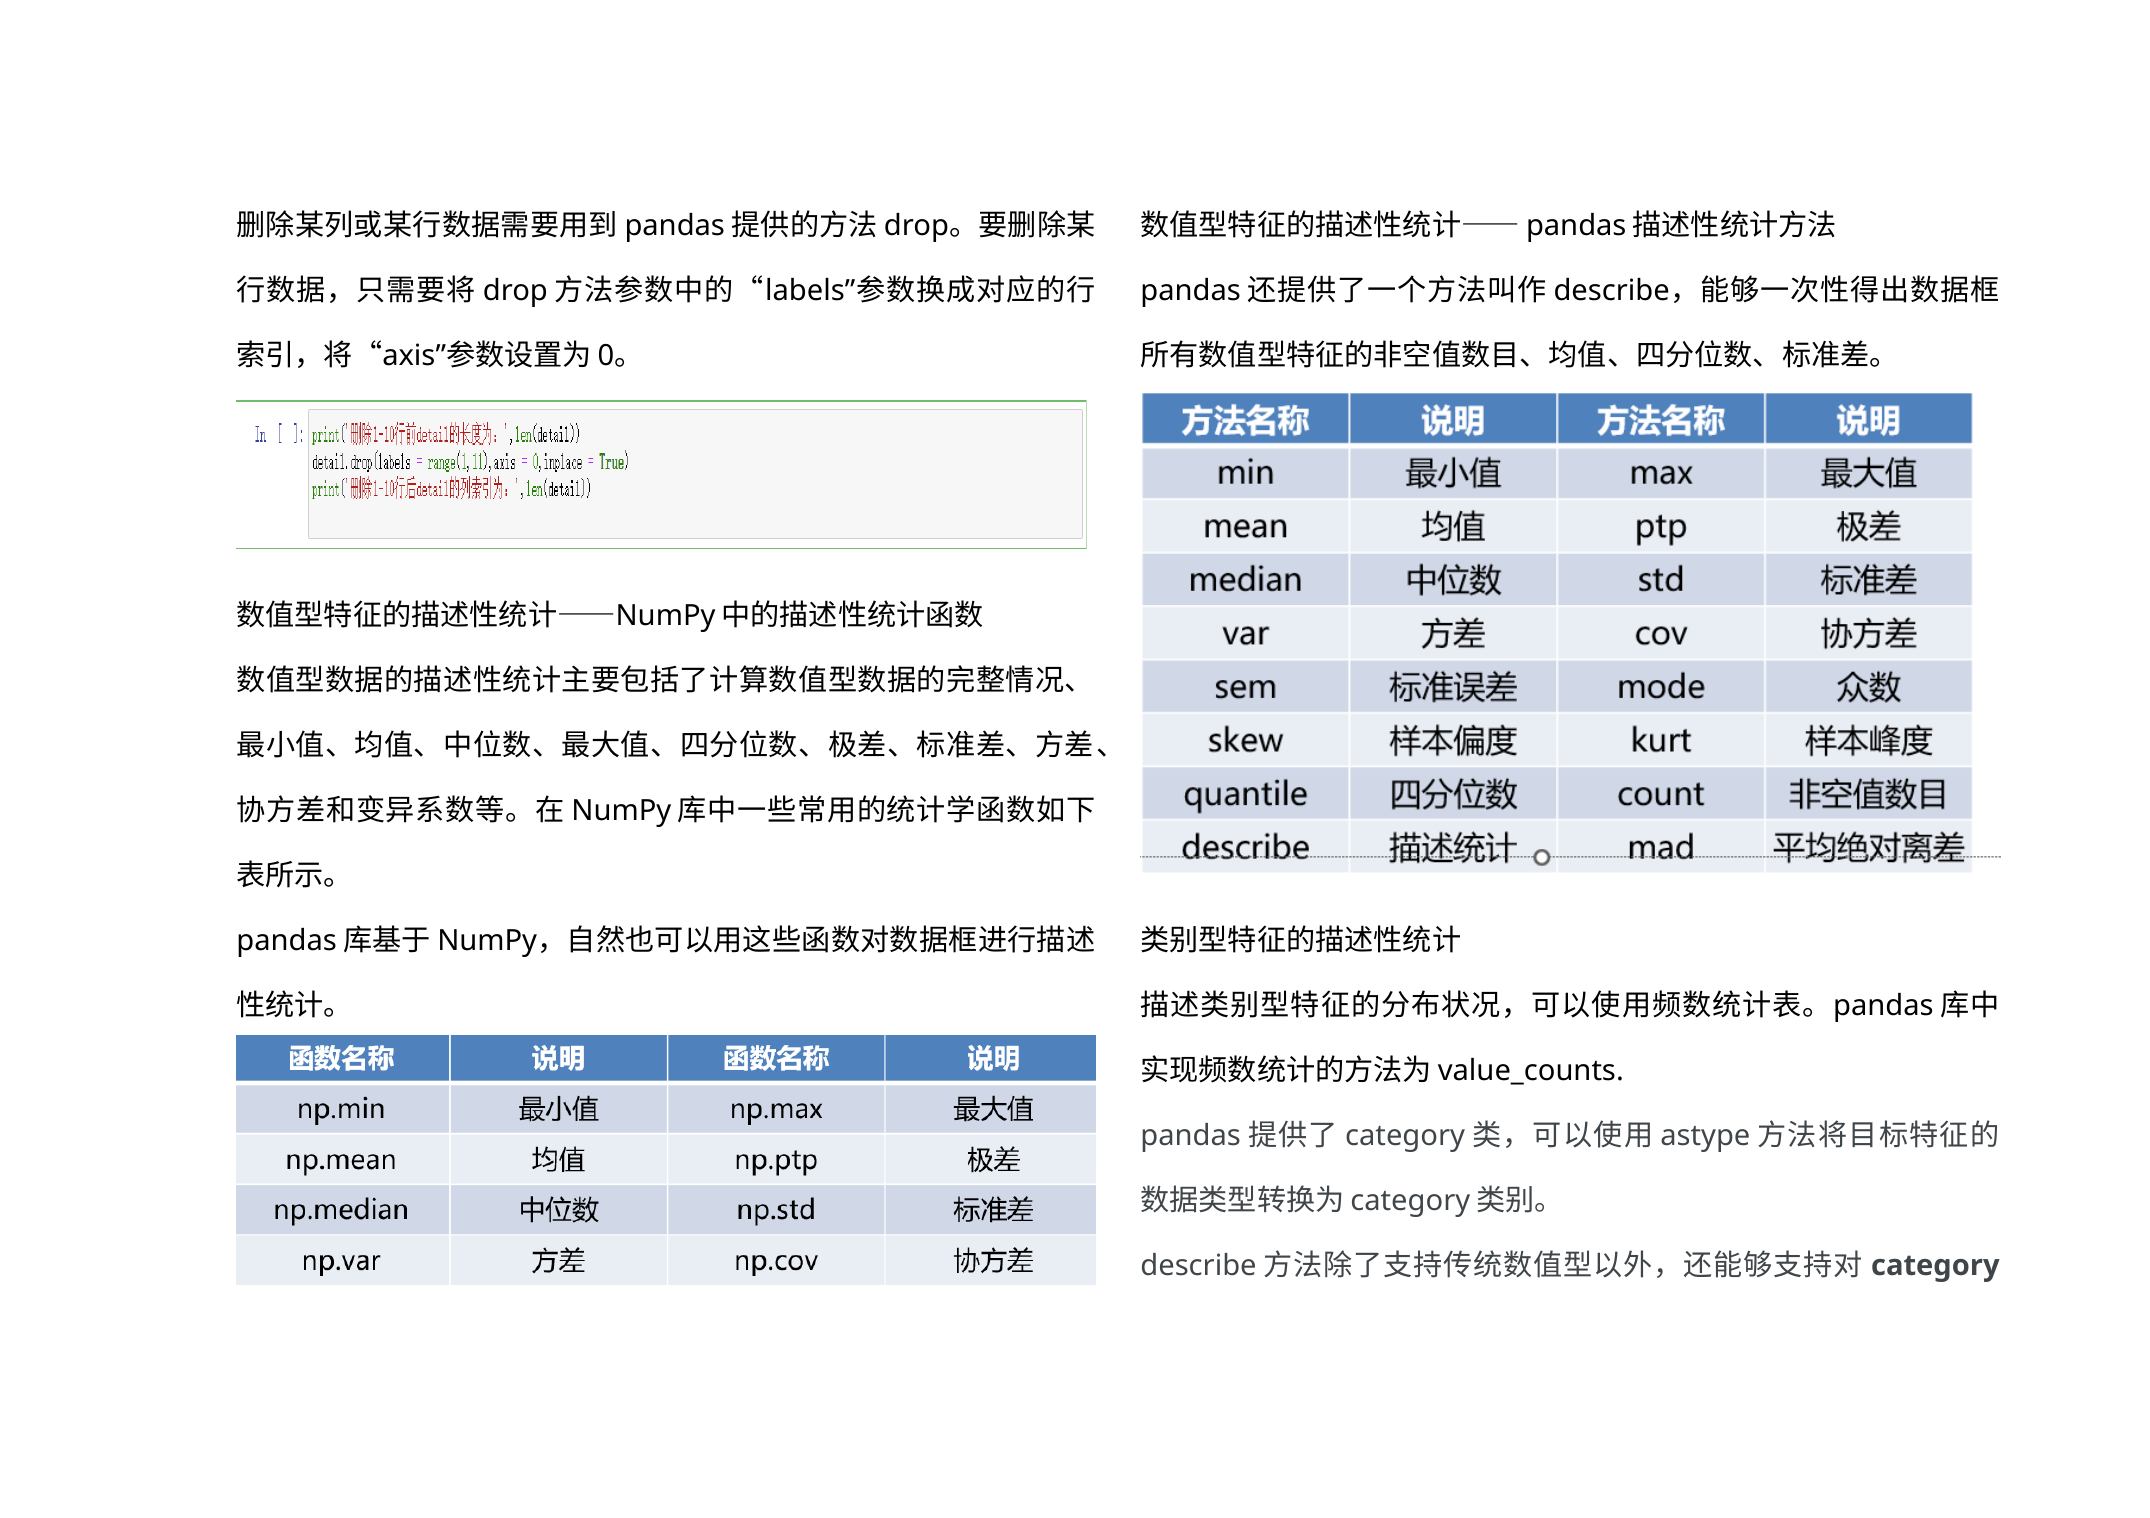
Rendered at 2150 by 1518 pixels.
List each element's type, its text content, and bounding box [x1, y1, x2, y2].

text 描述类别型特征的分布状况，可以使用频数统计表。pandas库中实现频数统计的方法为value_counts. [1140, 970, 1999, 1100]
text 数值型特征的描述性统计——NumPy中的描述性统计函数 [236, 580, 1096, 645]
text 类别型特征的描述性统计 [1140, 905, 1999, 970]
text pandas库基于NumPy，自然也可以用这些函数对数据框进行描述性统计。 [236, 905, 1096, 1035]
text 数值型特征的描述性统计—— pandas描述性统计方法 [1140, 190, 1999, 255]
text pandas提供了category类，可以使用astype方法将目标特征的数据类型转换为category类别。 [1140, 1100, 1999, 1230]
text 数值型数据的描述性统计主要包括了计算数值型数据的完整情况、最小值、均值、中位数、最大值、四分位数、极差、标准差、方差、协方差和变异系数等。在NumPy库中一些常用的统计学函数如下表所示。 [236, 645, 1096, 905]
picture [1140, 385, 2001, 873]
text describe方法除了支持传统数值型以外，还能够支持对category类型的数据进行描述性统计，四个统计量分别为列非空元素的数目，类别的数目，数目最多的类别，数目最多类别的数目。 [1140, 1230, 1999, 1295]
picture [236, 385, 1097, 554]
text pandas还提供了一个方法叫作describe，能够一次性得出数据框所有数值型特征的非空值数目、均值、四分位数、标准差。 [1140, 255, 1999, 385]
picture [236, 1035, 1096, 1286]
text 删除某列或某行数据需要用到pandas提供的方法drop。要删除某行数据，只需要将drop方法参数中的“labels”参数换成对应的行索引，将“axis”参数设置为0。 [236, 190, 1096, 385]
